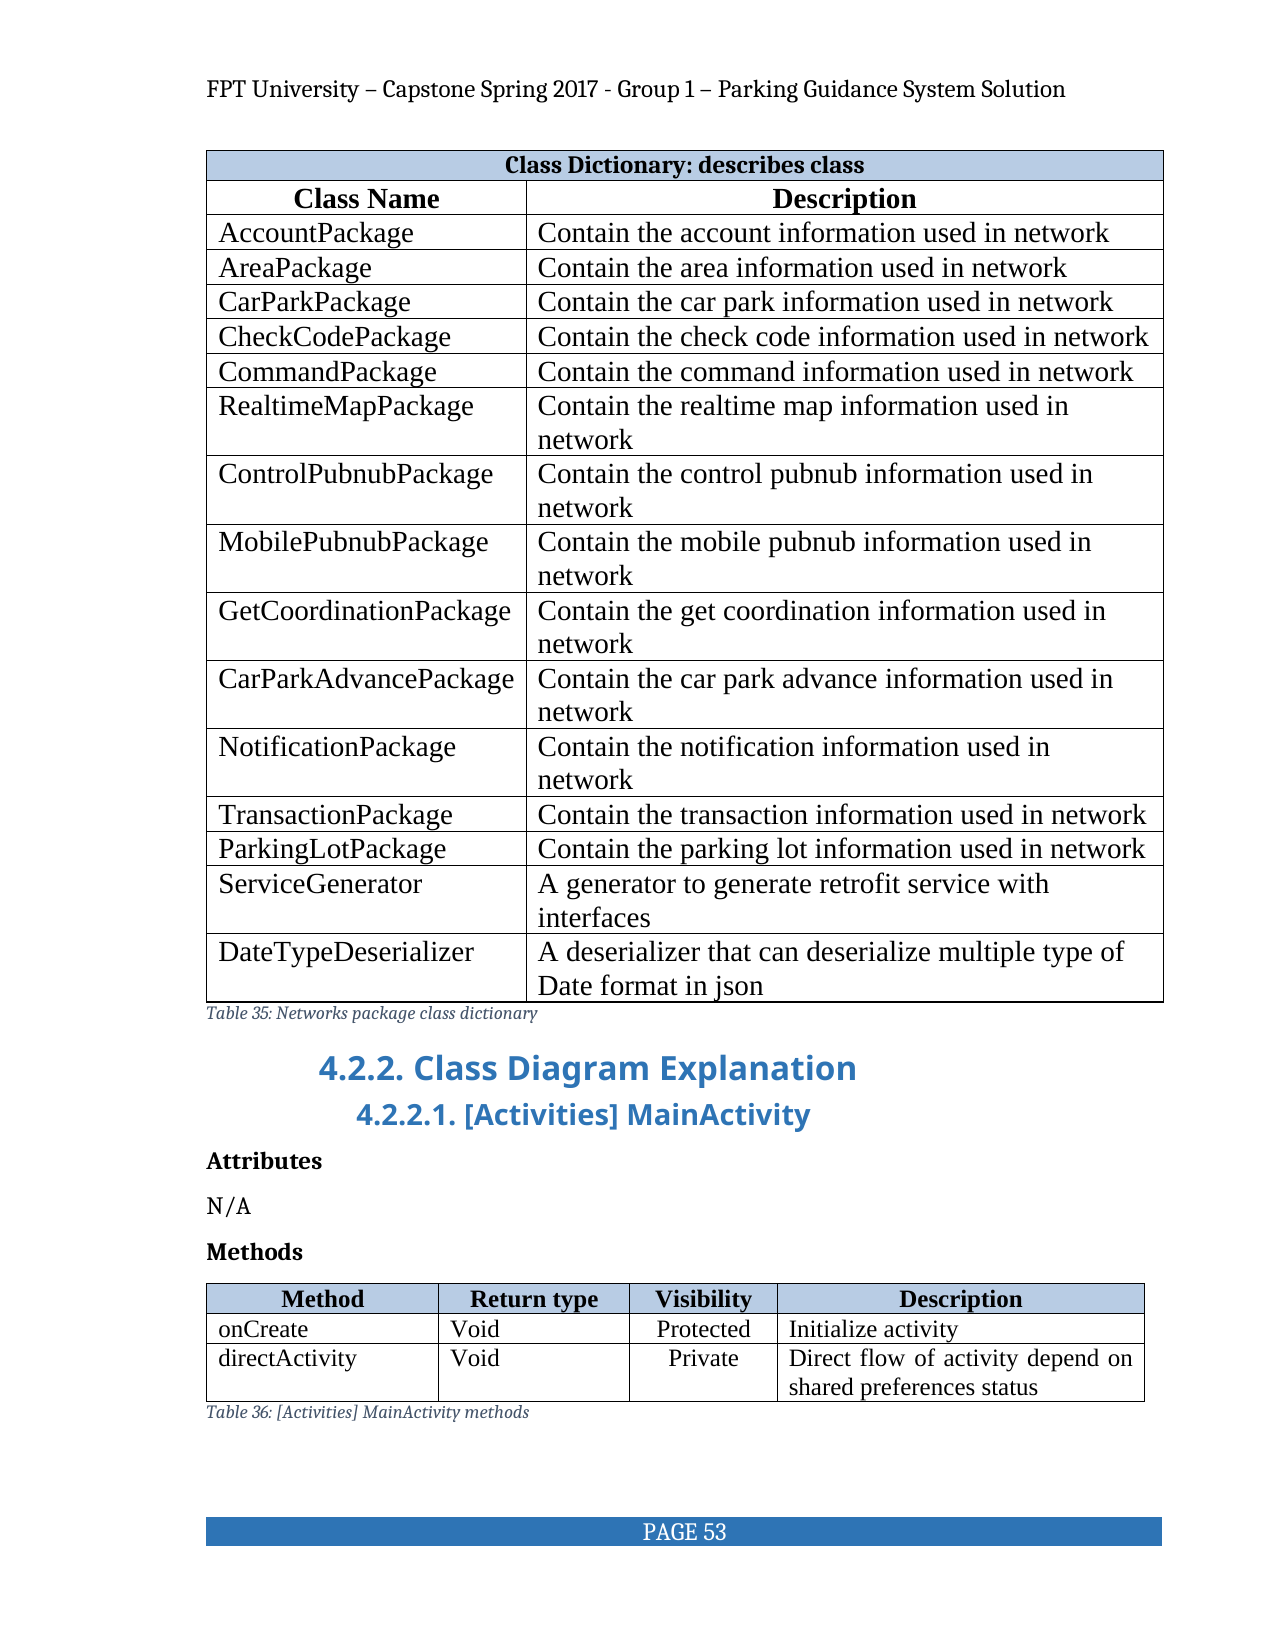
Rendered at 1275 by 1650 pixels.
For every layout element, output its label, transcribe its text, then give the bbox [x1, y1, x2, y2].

table_cell Void [439, 1314, 629, 1342]
subtitle [Activities] MainActivity [206, 1094, 1162, 1134]
table_cell Contain the check code information used in network [527, 319, 1163, 353]
table_cell Contain the car park advance information used in network [527, 661, 1163, 728]
table_cell Contain the mobile pubnub information used in network [527, 525, 1163, 592]
table_header Return type [439, 1284, 629, 1313]
table_cell Description [527, 181, 1163, 214]
text Methods [206, 1237, 1162, 1266]
table_cell CarParkAdvancePackage [207, 661, 526, 728]
table_cell Contain the get coordination information used in network [527, 593, 1163, 660]
table_cell TransactionPackage [207, 797, 526, 831]
table_header Description [778, 1284, 1144, 1313]
table_cell DateTypeDeserializer [207, 934, 526, 1001]
table_cell Void [439, 1344, 629, 1401]
table_cell Contain the command information used in network [527, 354, 1163, 387]
table_cell Contain the account information used in network [527, 215, 1163, 249]
table_cell Contain the car park information used in network [527, 285, 1163, 318]
table_cell Contain the area information used in network [527, 250, 1163, 283]
table_header Class Dictionary: describes class [207, 151, 1163, 180]
table_cell Class Name [207, 181, 526, 214]
text N/A [206, 1192, 1162, 1221]
table_cell Direct flow of activity depend on shared preferences status [778, 1344, 1144, 1401]
table_cell AccountPackage [207, 215, 526, 249]
table_cell RealtimeMapPackage [207, 388, 526, 455]
table_cell Contain the parking lot information used in network [527, 832, 1163, 865]
table_header Visibility [630, 1284, 777, 1313]
table_cell Initialize activity [778, 1314, 1144, 1342]
table_cell CheckCodePackage [207, 319, 526, 353]
table_cell A generator to generate retrofit service with interfaces [527, 866, 1163, 933]
table_header Method [207, 1284, 438, 1313]
table_cell Contain the realtime map information used in network [527, 388, 1163, 455]
table_cell onCreate [207, 1314, 438, 1342]
table_cell AreaPackage [207, 250, 526, 283]
table_cell CarParkPackage [207, 285, 526, 318]
table_cell A deserializer that can deserialize multiple type of Date format in json [527, 934, 1163, 1001]
table_cell MobilePubnubPackage [207, 525, 526, 592]
table_cell CommandPackage [207, 354, 526, 387]
text Attributes [206, 1147, 1162, 1175]
table_cell GetCoordinationPackage [207, 593, 526, 660]
table_cell NotificationPackage [207, 729, 526, 796]
table_cell ParkingLotPackage [207, 832, 526, 865]
table_cell Contain the control pubnub information used in network [527, 456, 1163, 523]
table_cell Contain the transaction information used in network [527, 797, 1163, 831]
table_cell directActivity [207, 1344, 438, 1401]
subtitle Class Diagram Explanation [206, 1045, 1162, 1090]
table_cell Protected [630, 1314, 777, 1342]
table_cell Private [630, 1344, 777, 1401]
table_cell Contain the notification information used in network [527, 729, 1163, 796]
table_cell ServiceGenerator [207, 866, 526, 933]
table_cell ControlPubnubPackage [207, 456, 526, 523]
